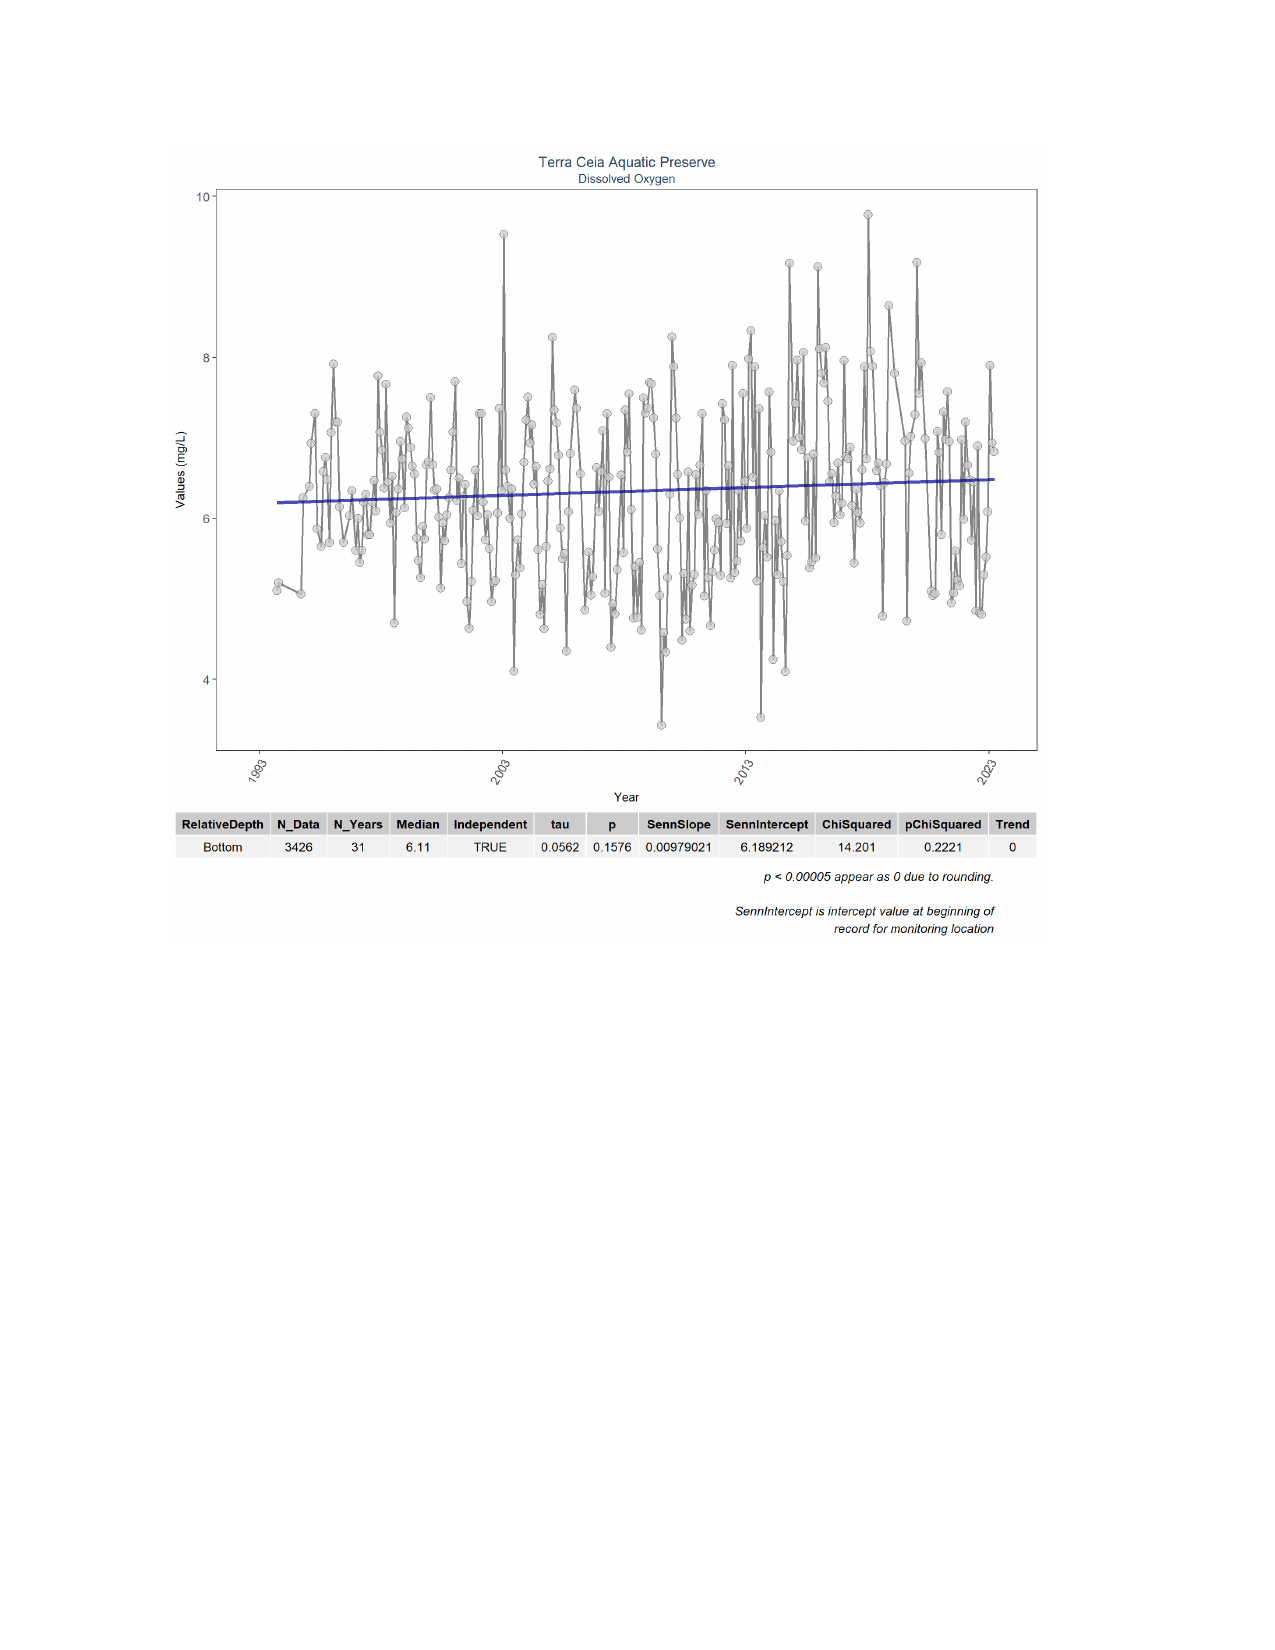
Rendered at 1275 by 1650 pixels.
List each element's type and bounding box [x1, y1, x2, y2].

picture [168, 150, 1044, 938]
